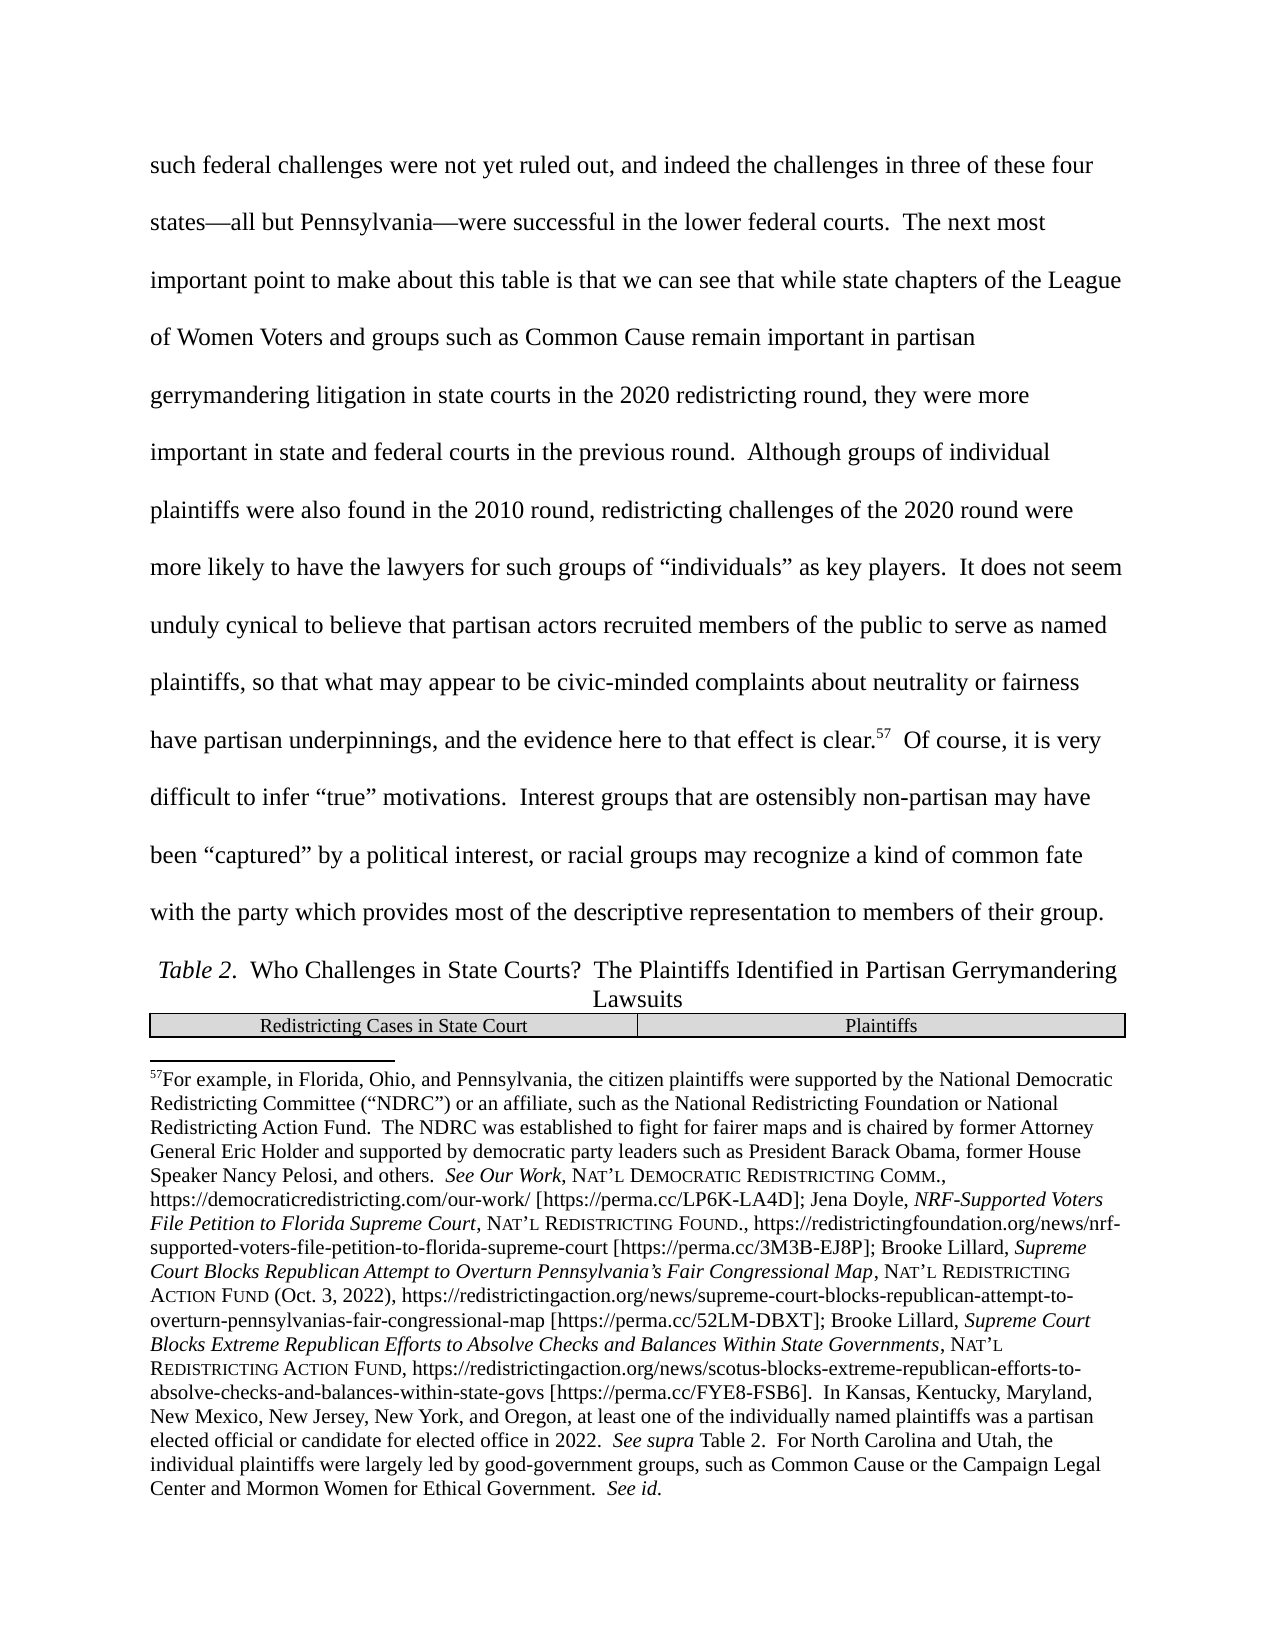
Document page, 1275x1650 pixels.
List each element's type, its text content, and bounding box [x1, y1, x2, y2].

table_header Redistricting Cases in State Court [151, 1014, 637, 1036]
text Table 2. Who Challenges in State Courts? The Plaintiffs Identified in Partisan Gerrymandering Lawsuits [150, 955, 1125, 1012]
table_header Plaintiffs [638, 1014, 1124, 1036]
text Table 2 shows a different type of information about the litigation in states where partisan gerrymandering challenges were raised in state court—it shows who the plaintiffs were in those cases. Plaintiffs may have different motivations for bringing partisan gerrymandering challenges. The minority party may hope to improve their electoral chances by overturning a gerrymander benefiting the party that drew the map, or racial and community groups may wish to overturn a map that has consequences for their representation. On the other hand, good-government groups may simply be concerned with traditional districting criteria or their own notions of overall “fairness.” Perhaps the most important point to be made about Table 2 comes when we compare the limited number of partisan gerrymandering challenges in the 2010 redistricting in state courts, compared to the number of partisan gerrymandering challenges in state courts in the 2020 redistricting round. But in making comparisons between 2010 round partisan gerrymandering litigants and 2020 round partisan gerrymandering litigants, we also need to take into account the partisan gerrymandering challenges filed in federal courts in the 2010 redistricting round, including Pennsylvania, Maryland, North Carolina, and Wisconsin, since such federal challenges were not yet ruled out, and indeed the challenges in three of these four states—all but Pennsylvania—were successful in the lower federal courts. The next most important point to make about this table is that we can see that while state chapters of the League of Women Voters and groups such as Common Cause remain important in partisan gerrymandering litigation in state courts in the 2020 redistricting round, they were more important in state and federal courts in the previous round. Although groups of individual plaintiffs were also found in the 2010 round, redistricting challenges of the 2020 round were more likely to have the lawyers for such groups of “individuals” as key players. It does not seem unduly cynical to believe that partisan actors recruited members of the public to serve as named plaintiffs, so that what may appear to be civic-minded complaints about neutrality or fairness have partisan underpinnings, and the evidence here to that effect is clear. Of course, it is very difficult to infer “true” motivations. Interest groups that are ostensibly non-partisan may have been “captured” by a political interest, or racial groups may recognize a kind of common fate with the party which provides most of the descriptive representation to members of their group. [150, 150, 1125, 926]
